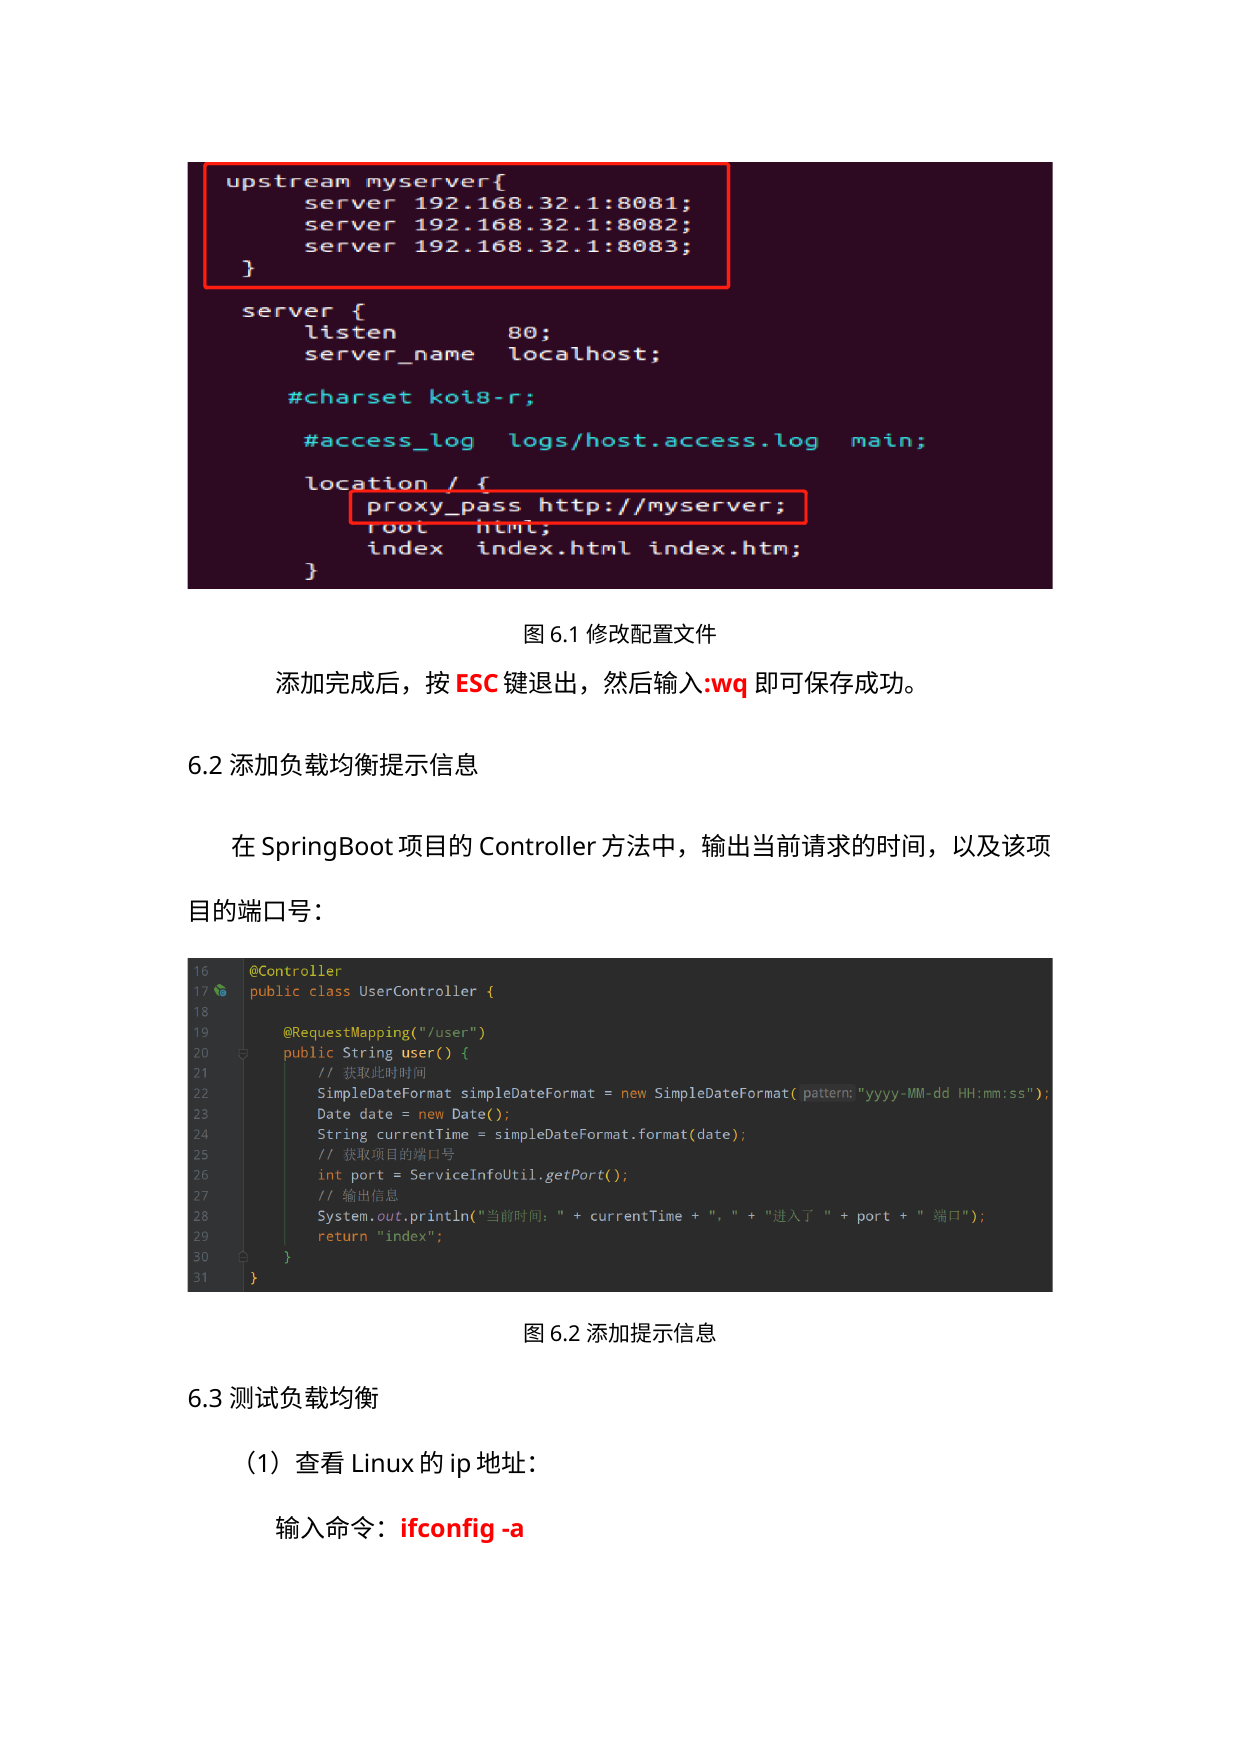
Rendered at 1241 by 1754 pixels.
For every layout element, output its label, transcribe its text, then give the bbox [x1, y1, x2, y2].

text 6.2 添加负载均衡提示信息 [187, 731, 1053, 796]
text 图 6.1 修改配置文件 [187, 617, 1053, 649]
text 6.3 测试负载均衡 [187, 1364, 1053, 1429]
text 在SpringBoot项目的Controller方法中，输出当前请求的时间，以及该项目的端口号： [187, 812, 1053, 942]
text 图 6.2 添加提示信息 [187, 1316, 1053, 1348]
picture [187, 162, 1053, 589]
text （1）查看Linux的ip地址： [187, 1429, 1053, 1494]
text 输入命令：ifconfig -a [187, 1494, 1053, 1559]
text 添加完成后，按ESC键退出，然后输入:wq 即可保存成功。 [231, 649, 1053, 714]
picture [187, 958, 1053, 1292]
